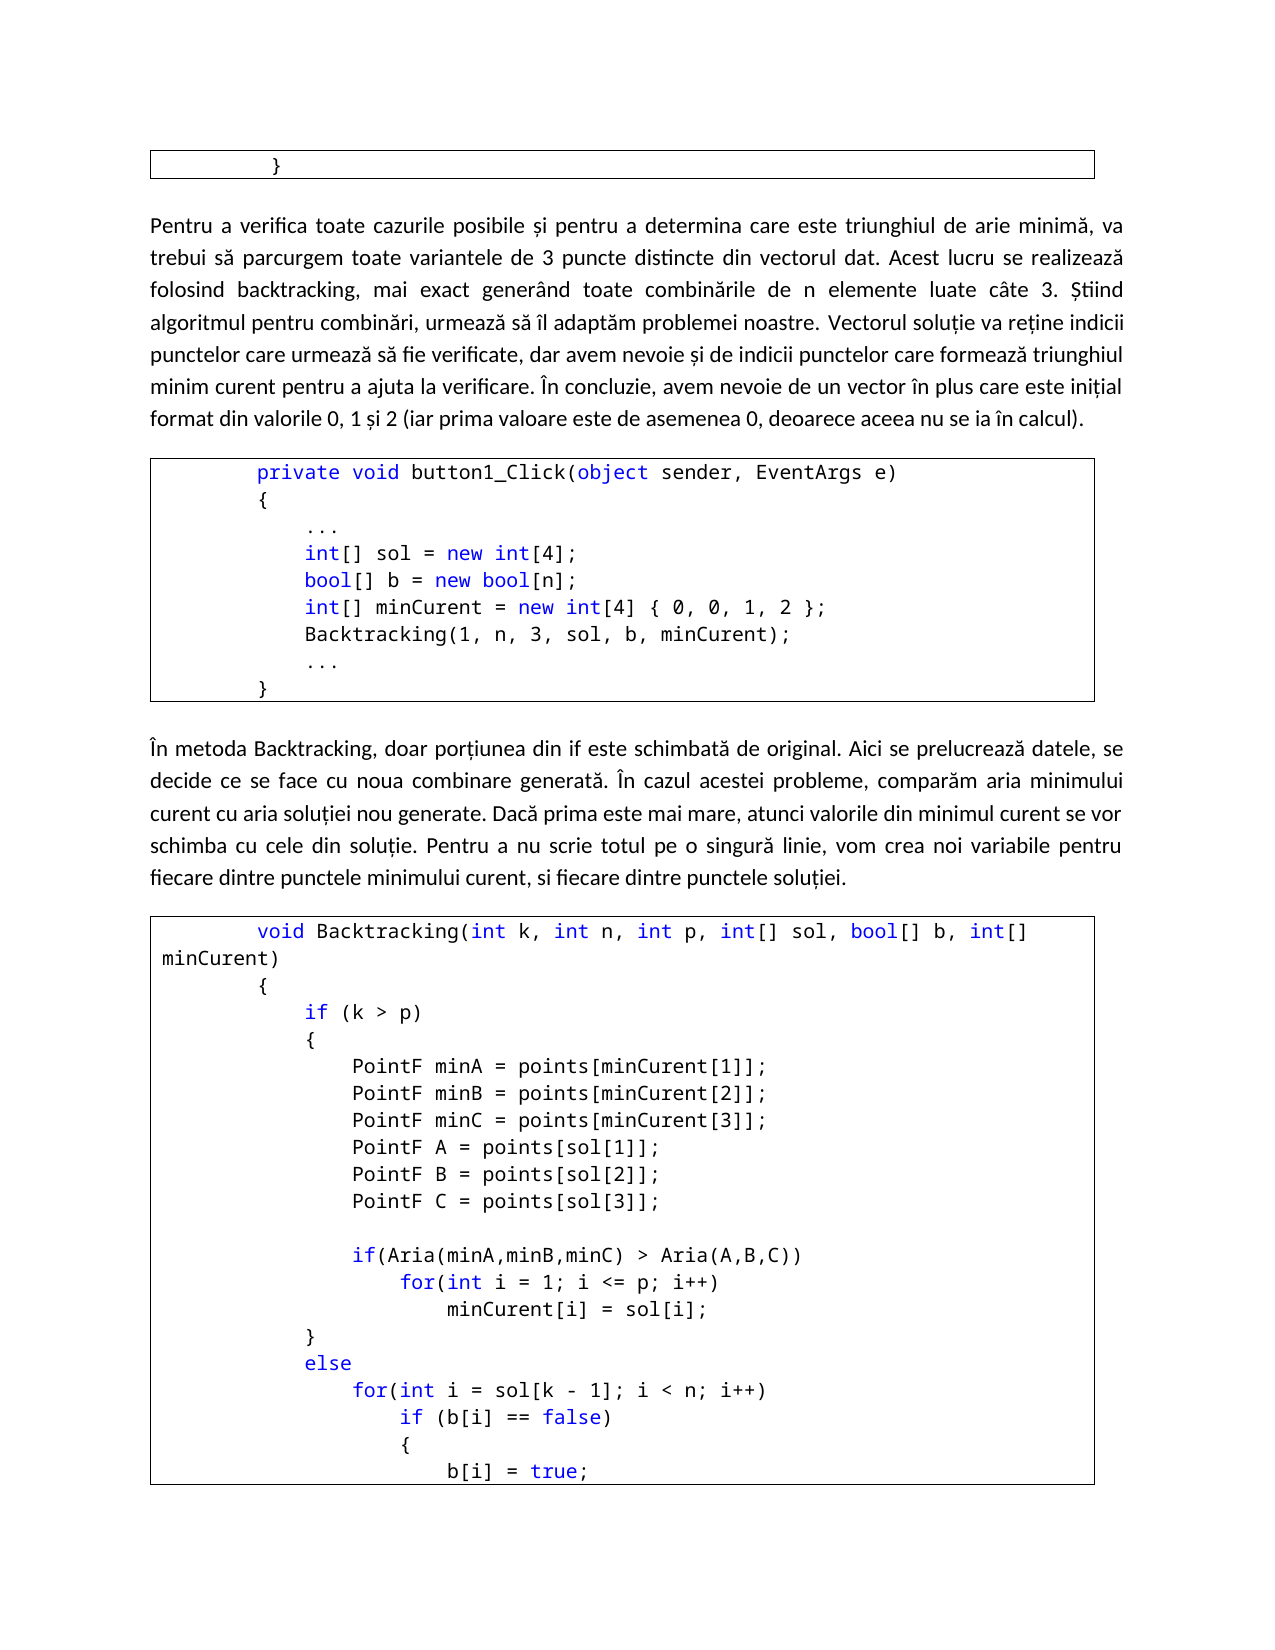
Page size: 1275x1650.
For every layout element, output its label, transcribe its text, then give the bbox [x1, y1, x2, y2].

table_header private void button1_Click(object sender, EventArgs e) { ... int[] sol = new int[4]; bool[] b = new bool[n]; int[] minCurent = new int[4] { 0, 0, 1, 2 }; Backtracking(1, n, 3, sol, b, minCurent); ... } [151, 459, 1094, 701]
text Pentru a verifica toate cazurile posibile și pentru a determina care este triunghiul de arie minimă, va trebui să parcurgem toate variantele de 3 puncte distincte din vectorul dat. Acest lucru se realizează folosind backtracking, mai exact generând toate combinările de n elemente luate câte 3. Știind algoritmul pentru combinări, urmează să îl adaptăm problemei noastre. Vectorul soluție va reține indicii punctelor care urmează să fie verificate, dar avem nevoie și de indicii punctelor care formează triunghiul minim curent pentru a ajuta la verificare. În concluzie, avem nevoie de un vector în plus care este inițial format din valorile 0, 1 și 2 (iar prima valoare este de asemenea 0, deoarece aceea nu se ia în calcul). [150, 211, 1125, 432]
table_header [151, 917, 1094, 1484]
text În metoda Backtracking, doar porțiunea din if este schimbată de original. Aici se prelucrează datele, se decide ce se face cu noua combinare generată. În cazul acestei probleme, comparăm aria minimului curent cu aria soluției nou generate. Dacă prima este mai mare, atunci valorile din minimul curent se vor schimba cu cele din soluție. Pentru a nu scrie totul pe o singură linie, vom crea noi variabile pentru fiecare dintre punctele minimului curent, si fiecare dintre punctele soluției. [150, 734, 1125, 891]
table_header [151, 151, 1094, 178]
